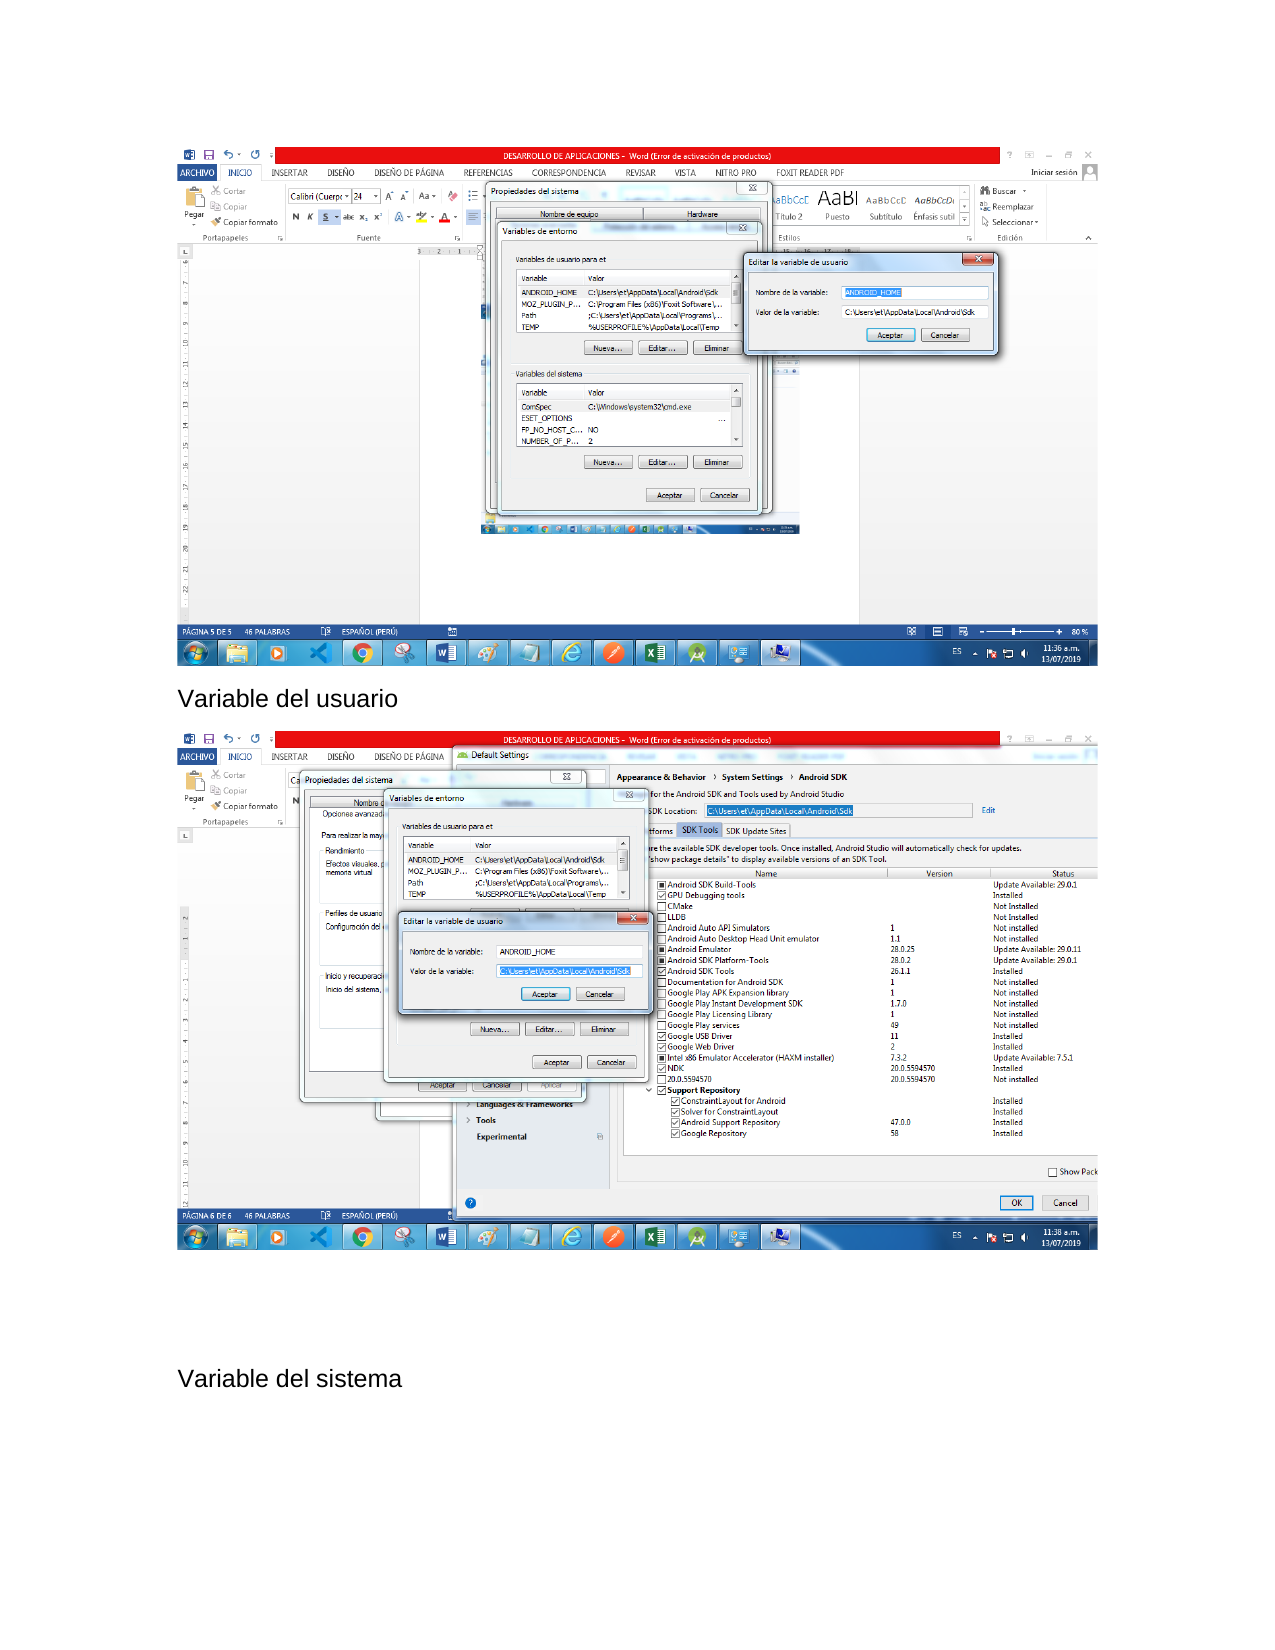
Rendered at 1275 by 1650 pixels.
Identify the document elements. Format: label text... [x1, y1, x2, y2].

picture [177, 731, 1098, 1250]
picture [177, 147, 1098, 666]
text Variable del sistema [177, 1364, 1098, 1392]
text Variable del usuario [177, 684, 1098, 713]
